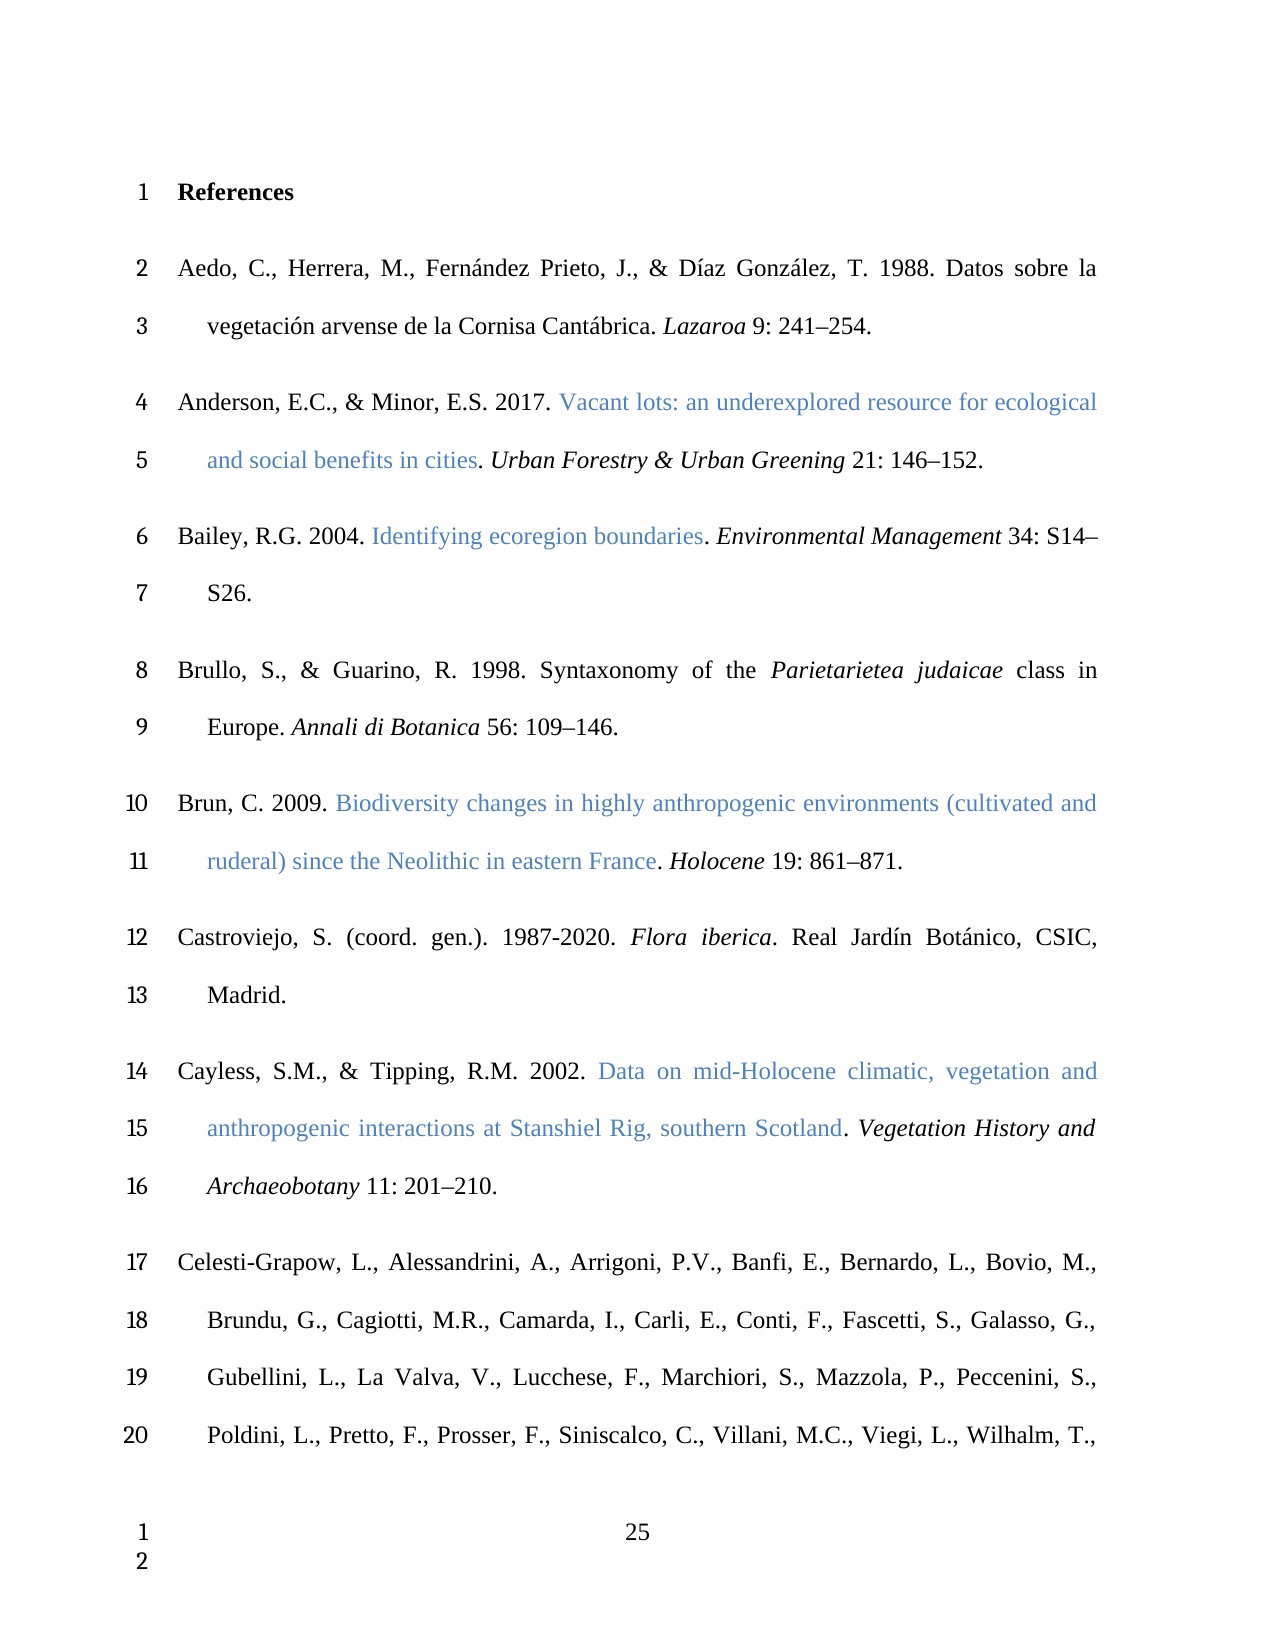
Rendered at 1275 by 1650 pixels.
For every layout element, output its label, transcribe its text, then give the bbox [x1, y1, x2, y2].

text Aedo, C., Herrera, M., Fernández Prieto, J., & Díaz González, T. 1988. Datos sobre la vegetación arvense de la Cornisa Cantábrica. Lazaroa 9: 241–254. [177, 253, 1098, 340]
text Cayless, S.M., & Tipping, R.M. 2002. Data on mid-Holocene climatic, vegetation and anthropogenic interactions at Stanshiel Rig, southern Scotland. Vegetation History and Archaeobotany 11: 201–210. [177, 1056, 1098, 1200]
text Brun, C. 2009. Biodiversity changes in highly anthropogenic environments (cultivated and ruderal) since the Neolithic in eastern France. Holocene 19: 861–871. [177, 788, 1098, 875]
subtitle References [177, 177, 1098, 206]
text Castroviejo, S. (coord. gen.). 1987-2020. Flora iberica. Real Jardín Botánico, CSIC, Madrid. [177, 922, 1098, 1008]
text Brullo, S., & Guarino, R. 1998. Syntaxonomy of the Parietarietea judaicae class in Europe. Annali di Botanica 56: 109–146. [177, 655, 1098, 741]
text Anderson, E.C., & Minor, E.S. 2017. Vacant lots: an underexplored resource for ecological and social benefits in cities. Urban Forestry & Urban Greening 21: 146–152. [177, 387, 1098, 473]
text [177, 1247, 1098, 1448]
text Bailey, R.G. 2004. Identifying ecoregion boundaries. Environmental Management 34: S14–S26. [177, 521, 1098, 607]
